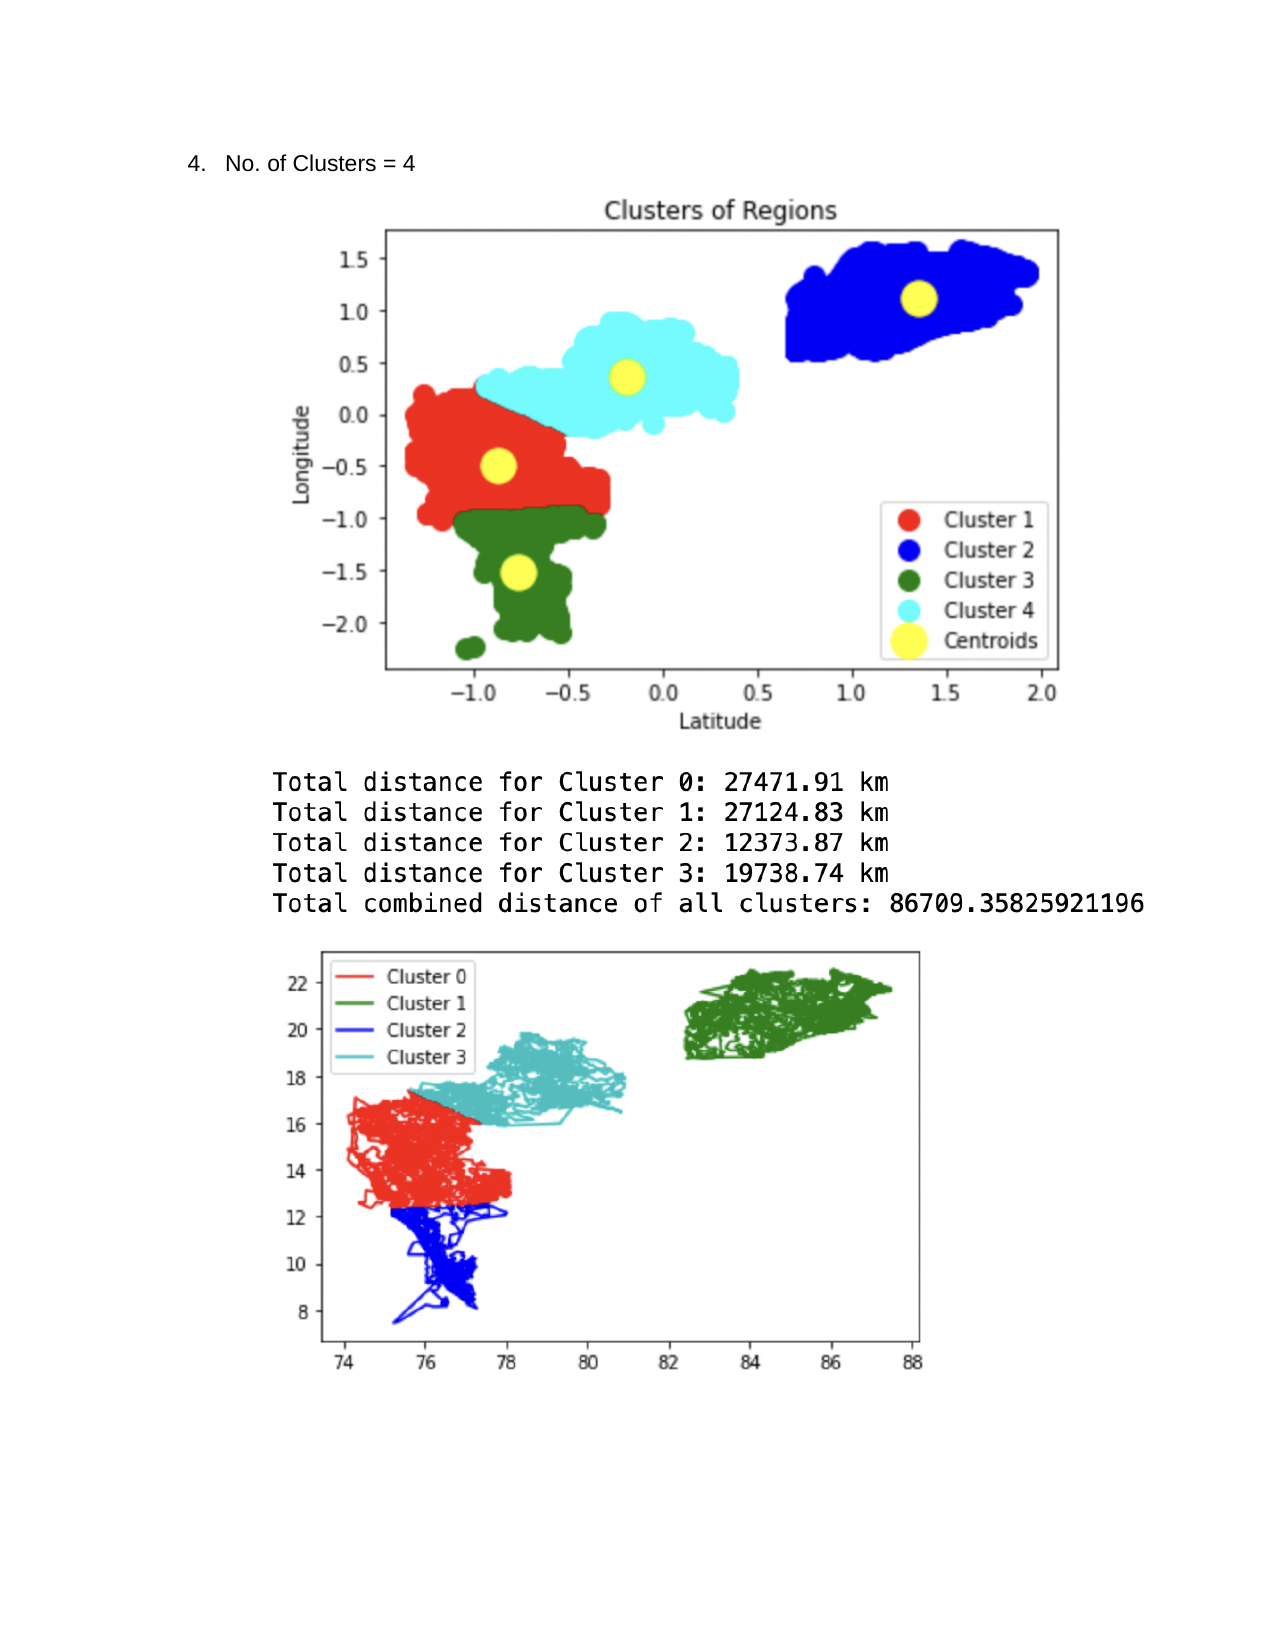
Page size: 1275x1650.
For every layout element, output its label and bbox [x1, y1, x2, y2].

picture [225, 180, 1200, 756]
picture [225, 759, 1200, 1426]
list [187, 150, 1125, 1456]
